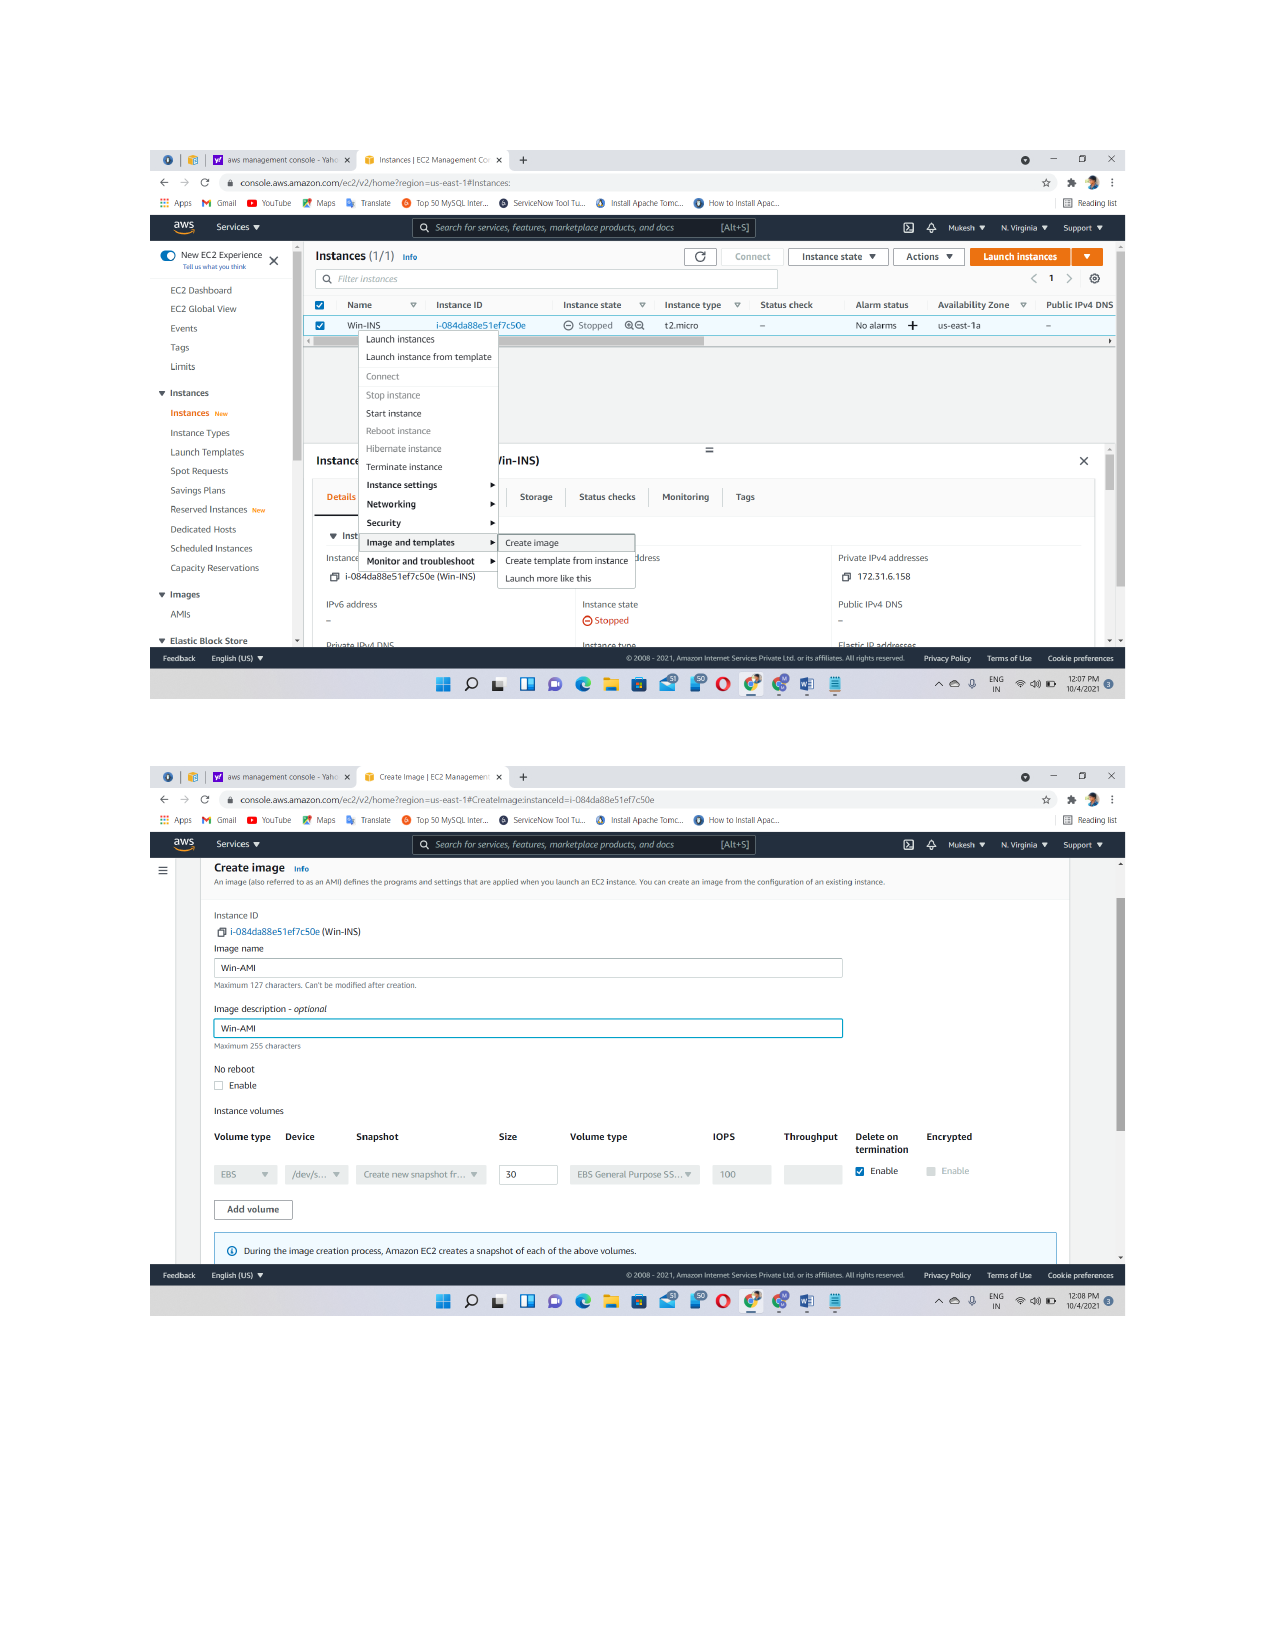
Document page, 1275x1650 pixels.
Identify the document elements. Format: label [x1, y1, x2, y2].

picture [150, 766, 1125, 1316]
picture [150, 150, 1125, 699]
